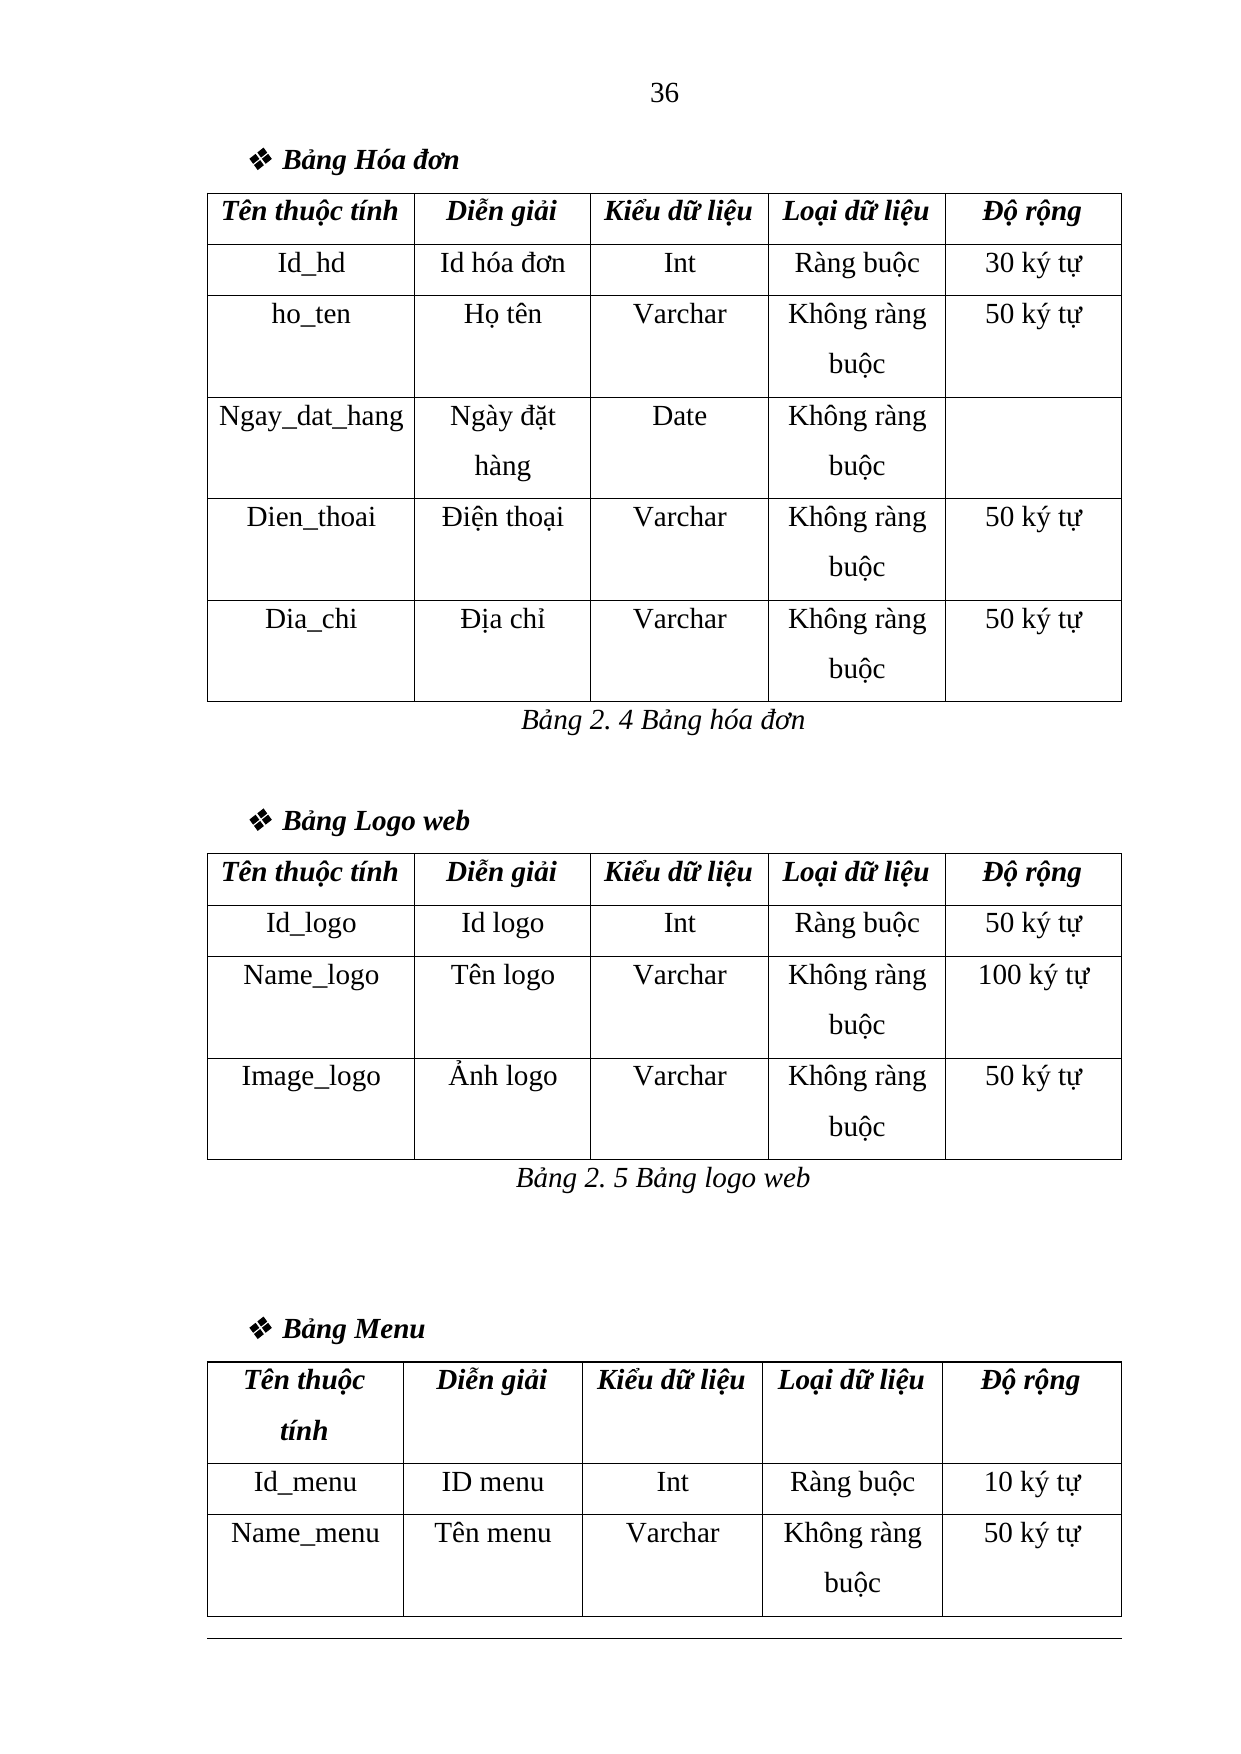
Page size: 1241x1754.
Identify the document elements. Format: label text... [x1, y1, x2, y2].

table_header Độ rộng [943, 1363, 1121, 1463]
list Bảng Hóa đơn [244, 142, 1122, 176]
table_header Tên thuộc tính [208, 1363, 403, 1463]
table_cell Varchar [591, 296, 768, 397]
table_header Diễn giải [415, 194, 590, 244]
table_cell Không ràng buộc [769, 957, 945, 1057]
table_cell Id_logo [208, 906, 414, 956]
table_cell Varchar [591, 957, 768, 1057]
table_cell Không ràng buộc [769, 1059, 945, 1159]
table_header Diễn giải [404, 1363, 582, 1463]
table_header Tên thuộc tính [208, 854, 414, 904]
table_cell ho_ten [208, 296, 414, 397]
table_cell Ảnh logo [415, 1059, 590, 1159]
table_header Loại dữ liệu [763, 1363, 942, 1463]
table_cell 50 ký tự [943, 1515, 1121, 1616]
table_cell Tên menu [404, 1515, 582, 1616]
table_header Kiểu dữ liệu [591, 194, 768, 244]
table_cell Dien_thoai [208, 499, 414, 600]
table_cell Varchar [583, 1515, 762, 1616]
table_cell Không ràng buộc [769, 601, 945, 701]
table_cell 50 ký tự [946, 1059, 1121, 1159]
table_cell Int [591, 245, 768, 295]
table_cell 100 ký tự [946, 957, 1121, 1057]
table_header Diễn giải [415, 854, 590, 904]
table_cell 50 ký tự [946, 601, 1121, 701]
table_cell Name_menu [208, 1515, 403, 1616]
table_cell Varchar [591, 499, 768, 600]
table_cell Name_logo [208, 957, 414, 1057]
table_cell Không ràng buộc [769, 499, 945, 600]
table_cell 50 ký tự [946, 296, 1121, 397]
table_cell 50 ký tự [946, 499, 1121, 600]
table_cell Int [583, 1464, 762, 1514]
table_cell Dia_chi [208, 601, 414, 701]
table_cell Địa chỉ [415, 601, 590, 701]
table_cell Tên logo [415, 957, 590, 1057]
table_header Độ rộng [946, 854, 1121, 904]
table_cell Không ràng buộc [763, 1515, 942, 1616]
table_cell Ngay_dat_hang [208, 398, 414, 498]
table_cell Id_menu [208, 1464, 403, 1514]
table_cell Ràng buộc [763, 1464, 942, 1514]
table_cell Int [591, 906, 768, 956]
table_cell Không ràng buộc [769, 296, 945, 397]
table_header Độ rộng [946, 194, 1121, 244]
list Bảng Menu [244, 1311, 1122, 1344]
table_cell 50 ký tự [946, 906, 1121, 956]
table_header Tên thuộc tính [208, 194, 414, 244]
table_cell Ràng buộc [769, 906, 945, 956]
table_cell Varchar [591, 1059, 768, 1159]
table_cell 30 ký tự [946, 245, 1121, 295]
table_cell Điện thoại [415, 499, 590, 600]
table_cell ID menu [404, 1464, 582, 1514]
table_cell Date [591, 398, 768, 498]
table_cell Id logo [415, 906, 590, 956]
table_header Loại dữ liệu [769, 854, 945, 904]
table_cell [946, 398, 1121, 498]
table_cell Id hóa đơn [415, 245, 590, 295]
table_cell Varchar [591, 601, 768, 701]
table_cell Họ tên [415, 296, 590, 397]
table_header Kiểu dữ liệu [583, 1363, 762, 1463]
table_cell Id_hd [208, 245, 414, 295]
table_cell Ràng buộc [769, 245, 945, 295]
table_header Kiểu dữ liệu [591, 854, 768, 904]
table_cell 10 ký tự [943, 1464, 1121, 1514]
table_header Loại dữ liệu [769, 194, 945, 244]
list Bảng Logo web [244, 803, 1122, 837]
table_cell Image_logo [208, 1059, 414, 1159]
table_cell Không ràng buộc [769, 398, 945, 498]
table_cell Ngày đặt hàng [415, 398, 590, 498]
